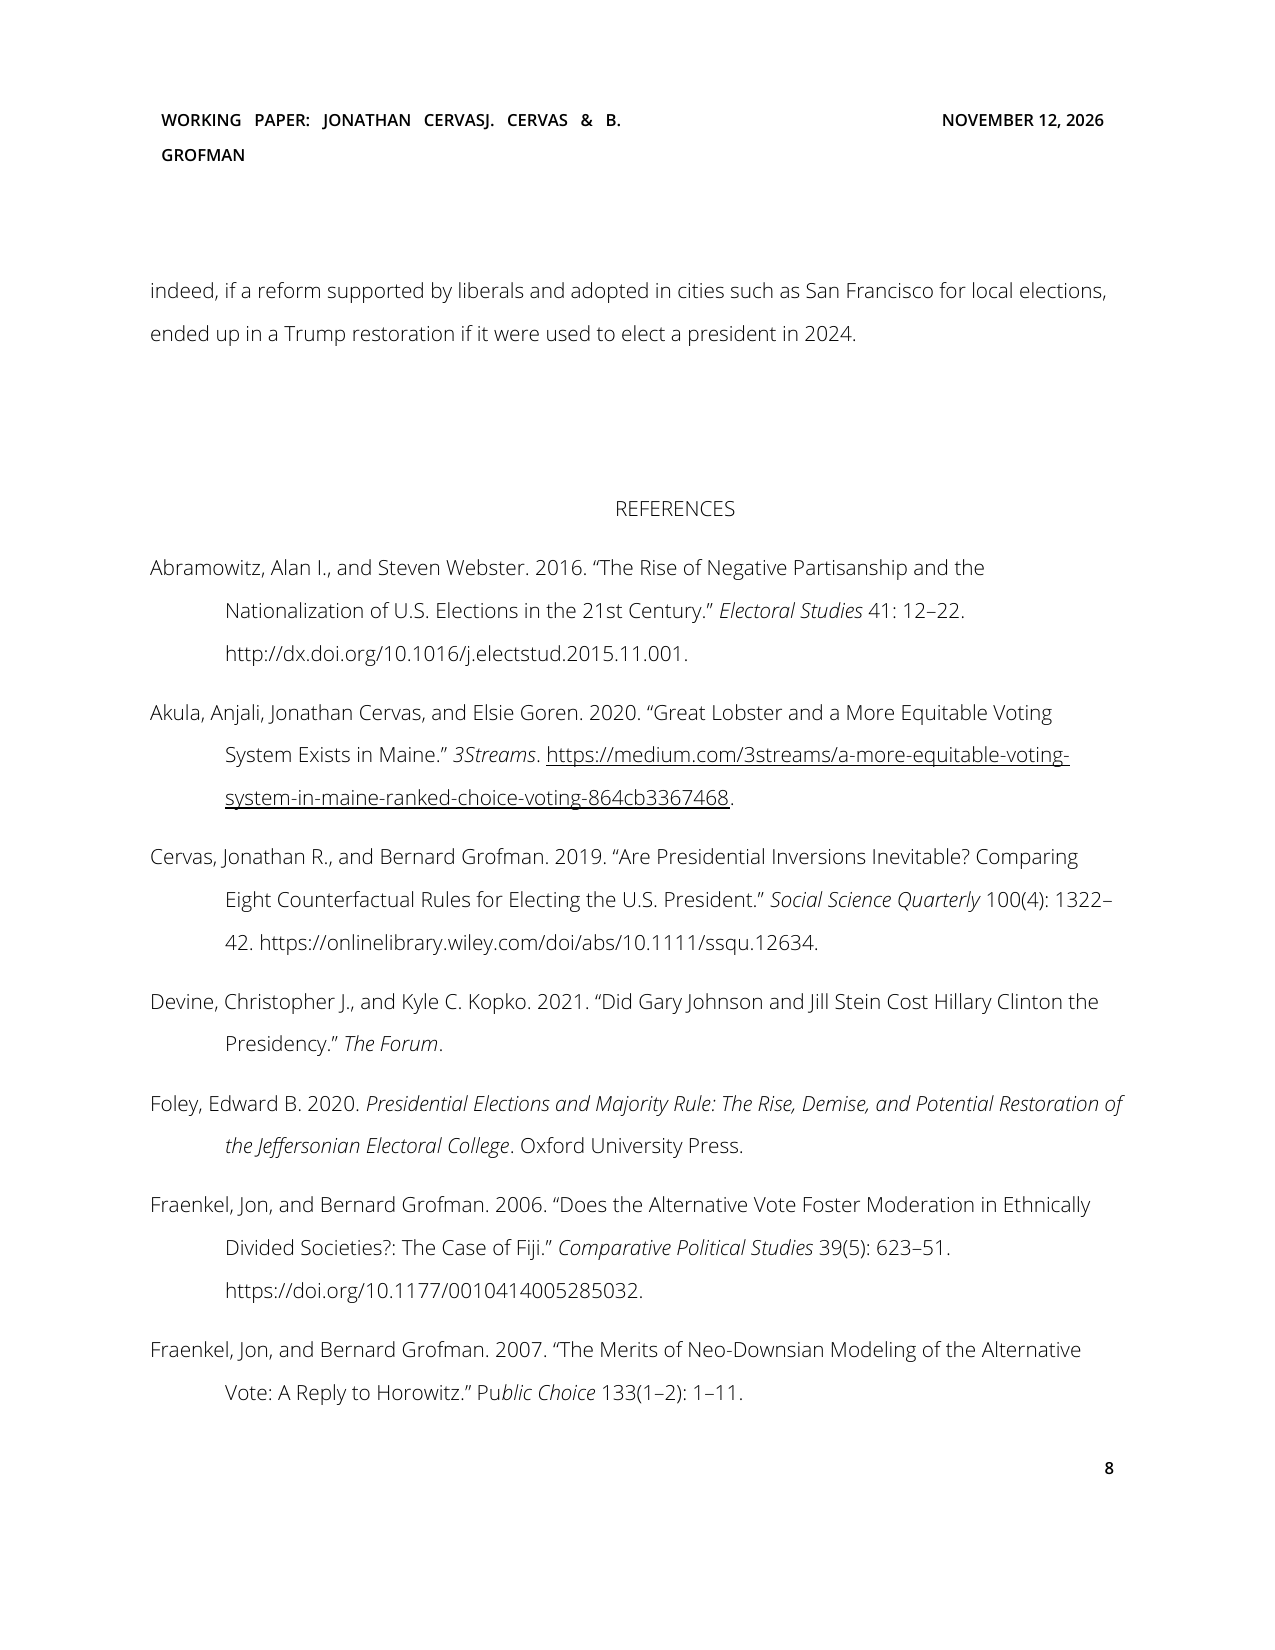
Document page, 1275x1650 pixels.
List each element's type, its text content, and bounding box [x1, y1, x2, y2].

text ﻿Fraenkel, Jon, and Bernard Grofman. 2007. “The Merits of Neo-Downsian Modeling of the Alternative Vote: A Reply to Horowitz.” Public Choice 133(1–2): 1–11. [150, 1335, 1125, 1406]
text Rank Choice voting has been supported by liberal reformers because it makes it easier for voters to express their true preferences without worrying whether their vote will be wasted on a candidate who has no real chance of winning. This perception is largely a product of Al Gore’s 2000 loss, where Ralph Nader’s votes in Florida costing Gore it’s pivotal 25 electors (Herron and Lewis 2007). But no doubt just as important is the (false) perception that Jill Stein cost Hillary Clinton the 2016 election. But, while minor party candidacies have benefited Republicans in the past, it presents a way to make a dent in the two-party cartel that has dominated American politics for the past 150+ years. Reformers also see RCV as a way to foster more moderate politics (﻿Fraenkel and Grofman 2006, 2007). But it is useful to remember that no reform comes without unintended consequences. It would be ironic, indeed, if a reform supported by liberals and adopted in cities such as San Francisco for local elections, ended up in a Trump restoration if it were used to elect a president in 2024. [150, 276, 1125, 347]
text Devine, Christopher J., and Kyle C. Kopko. 2021. “Did Gary Johnson and Jill Stein Cost Hillary Clinton the Presidency.” The Forum. [150, 987, 1125, 1058]
text Abramowitz, Alan I., and Steven Webster. 2016. “The Rise of Negative Partisanship and the Nationalization of U.S. Elections in the 21st Century.” Electoral Studies 41: 12–22. http://dx.doi.org/10.1016/j.electstud.2015.11.001. [150, 553, 1125, 667]
text Cervas, Jonathan R., and Bernard Grofman. 2019. “Are Presidential Inversions Inevitable? Comparing Eight Counterfactual Rules for Electing the U.S. President.” Social Science Quarterly 100(4): 1322–42. https://onlinelibrary.wiley.com/doi/abs/10.1111/ssqu.12634. [150, 842, 1125, 956]
text Foley, Edward B. 2020. Presidential Elections and Majority Rule: The Rise, Demise, and Potential Restoration of the Jeffersonian Electoral College. Oxford University Press. [150, 1089, 1125, 1160]
text ﻿Fraenkel, Jon, and Bernard Grofman. 2006. “Does the Alternative Vote Foster Moderation in Ethnically Divided Societies?: The Case of Fiji.” Comparative Political Studies 39(5): 623–51. https://doi.org/10.1177/0010414005285032. [150, 1191, 1125, 1304]
text REFERENCES [150, 494, 1125, 523]
text Akula, Anjali, Jonathan Cervas, and Elsie Goren. 2020. “Great Lobster and a More Equitable Voting System Exists in Maine.” 3Streams. https://medium.com/3streams/a-more-equitable-voting-system-in-maine-ranked-choice-voting-864cb3367468. [150, 698, 1125, 812]
